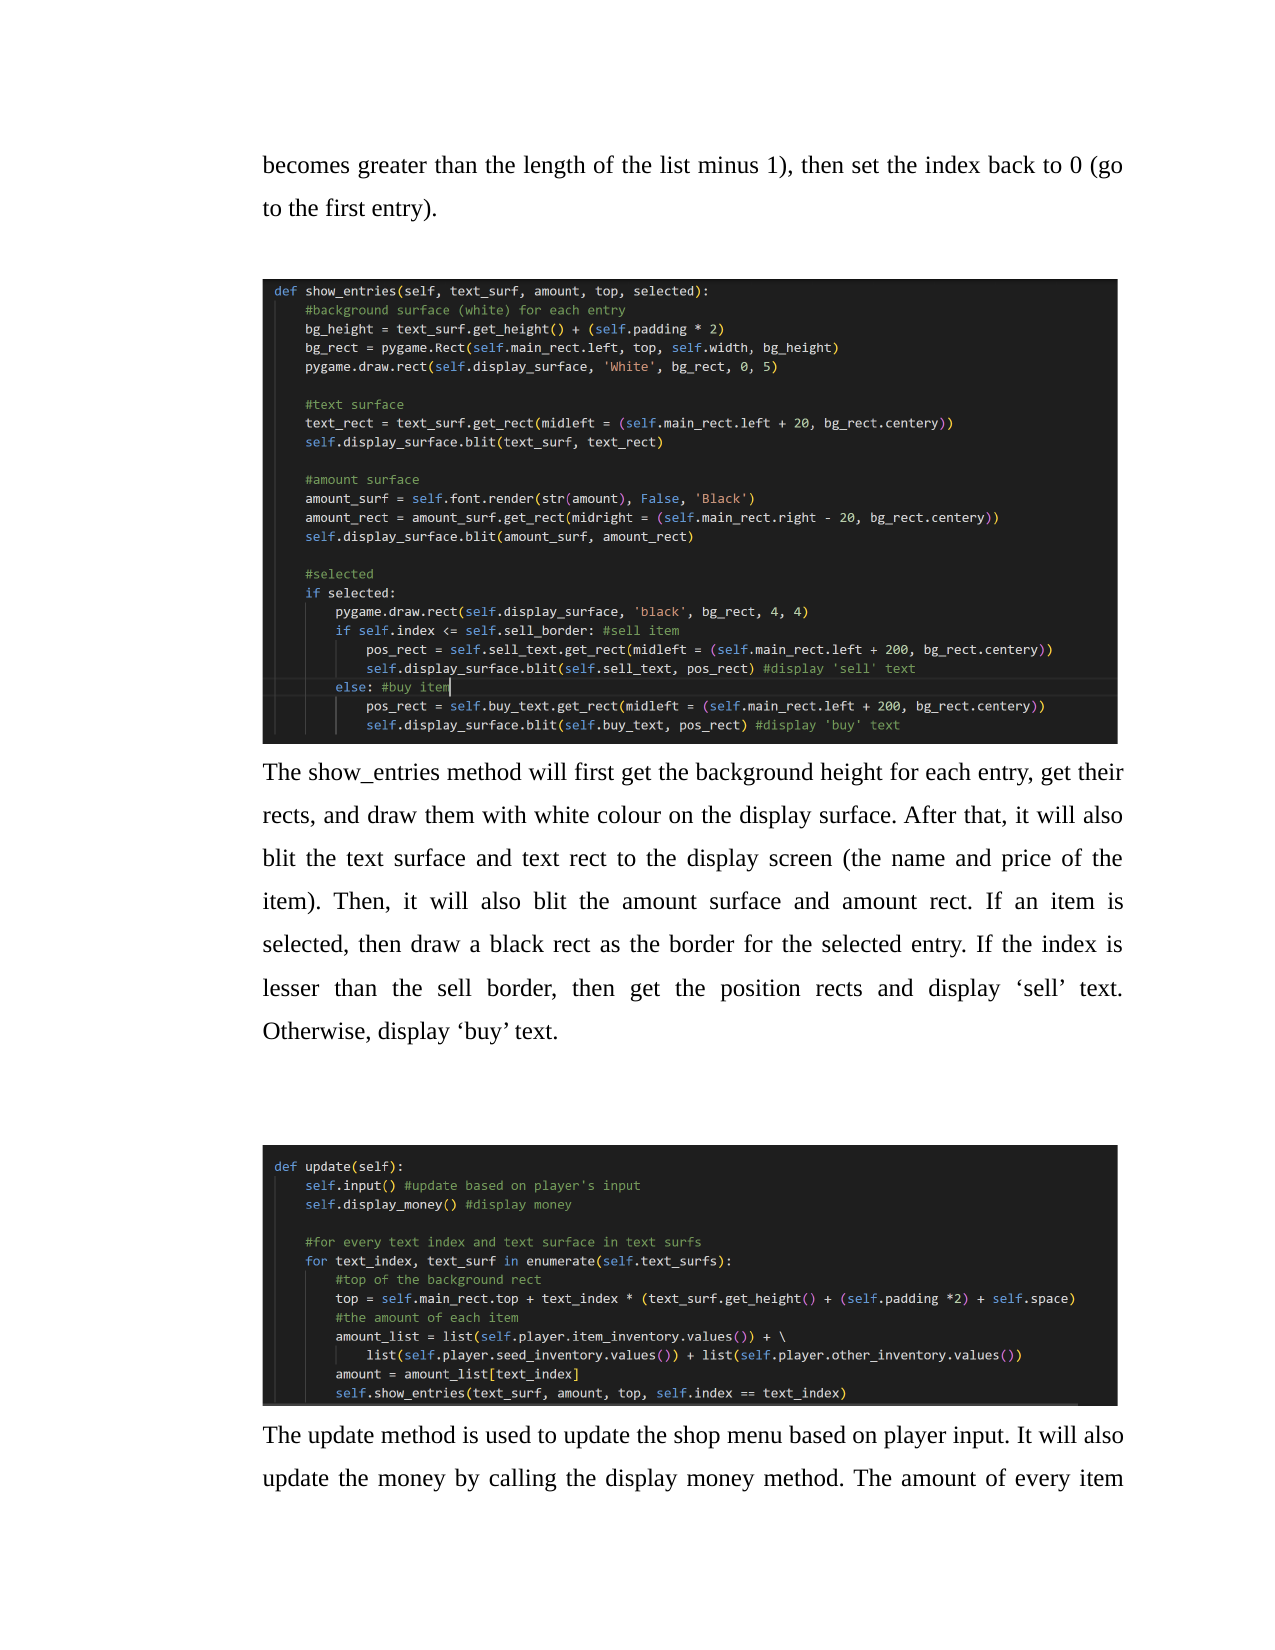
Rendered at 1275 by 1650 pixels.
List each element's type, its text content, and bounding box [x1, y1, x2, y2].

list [262, 1420, 1125, 1492]
list The show_entries method will first get the background height for each entry, get their rects, and draw them with white colour on the display surface. After that, it will also blit the text surface and text rect to the display screen (the name and price of the item). Then, it will also blit the amount surface and amount rect. If an item is selected, then draw a black rect as the border for the selected entry. If the index is lesser than the sell border, then get the position rects and display ‘sell’ text. Otherwise, display ‘buy’ text. [262, 757, 1125, 1044]
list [262, 150, 1125, 222]
picture [262, 1145, 1118, 1406]
picture [262, 279, 1118, 744]
